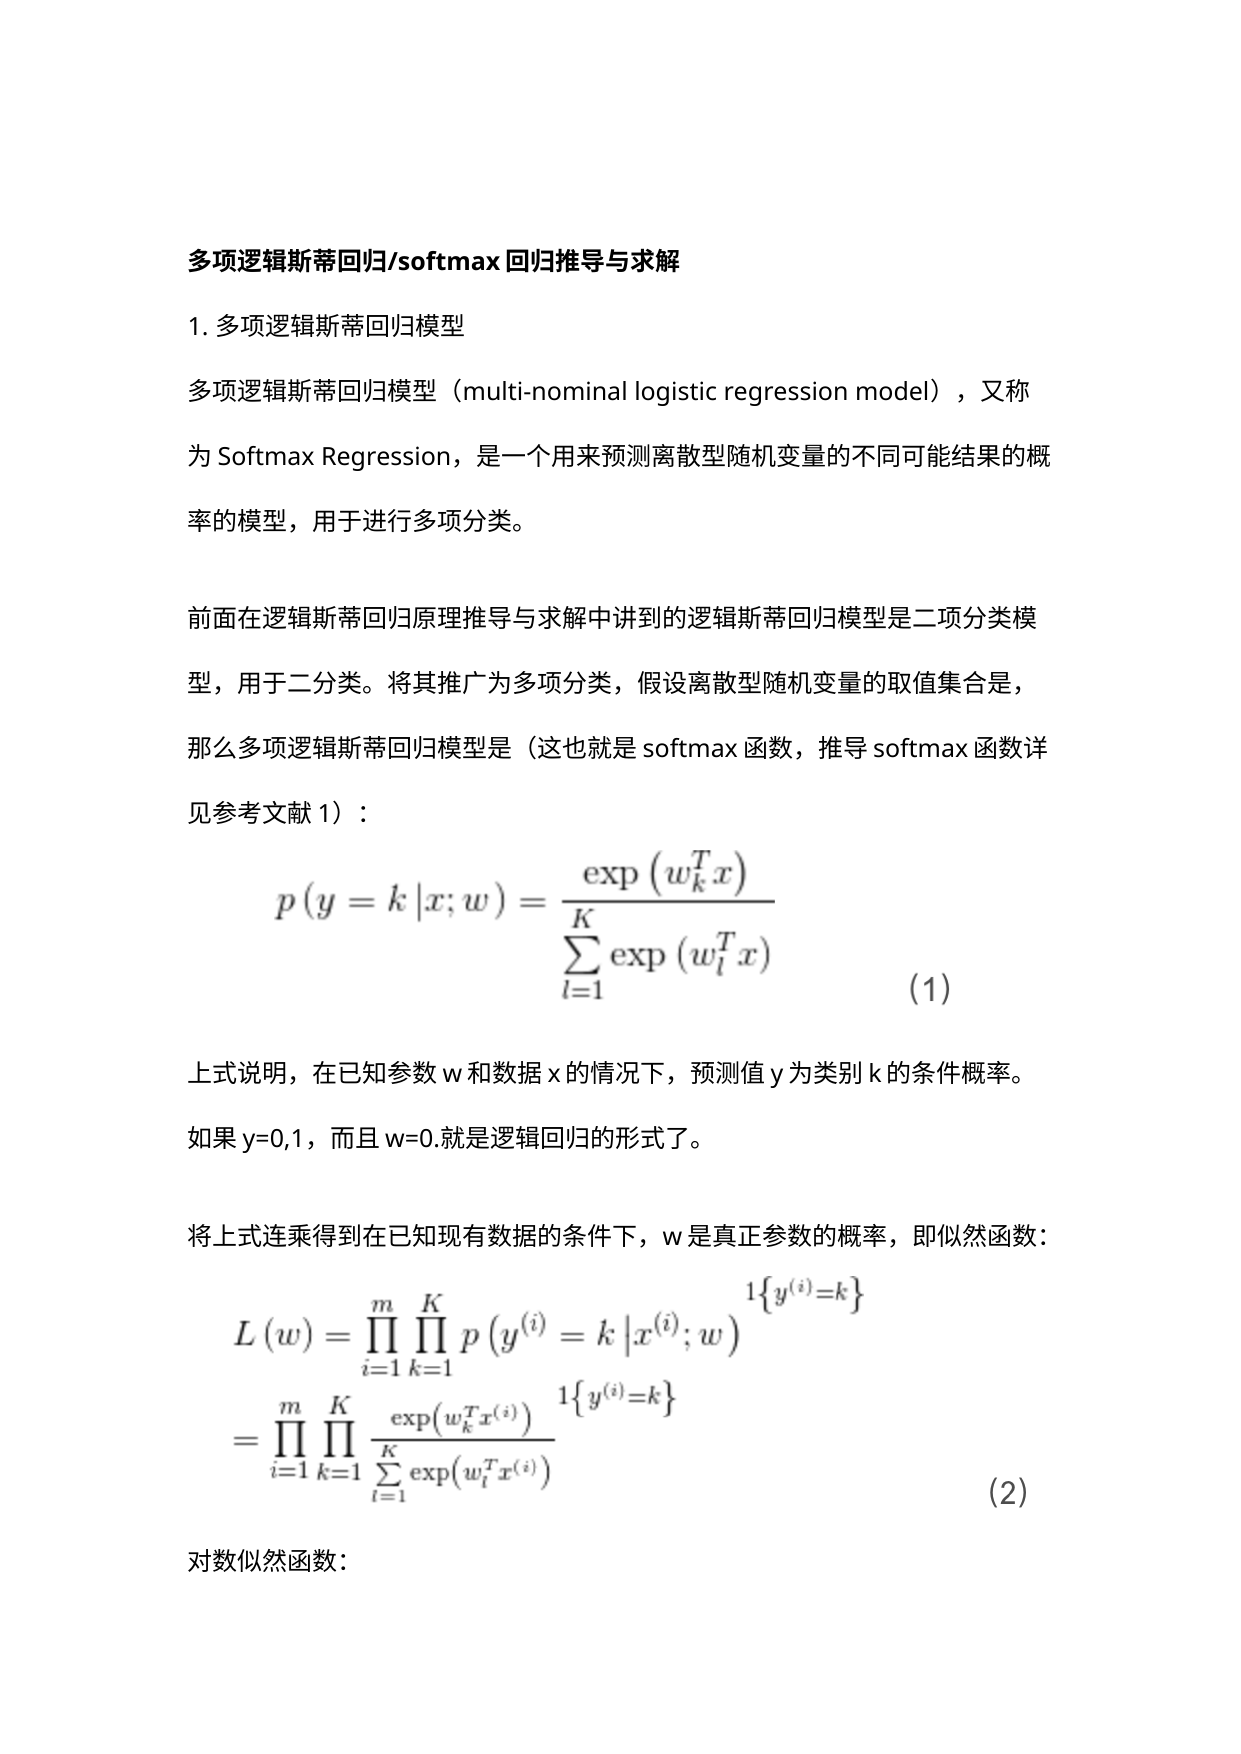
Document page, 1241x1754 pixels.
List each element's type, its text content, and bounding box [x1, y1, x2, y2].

text 将上式连乘得到在已知现有数据的条件下，w是真正参数的概率，即似然函数： [187, 1202, 1053, 1267]
text 前面在逻辑斯蒂回归原理推导与求解中讲到的逻辑斯蒂回归模型是二项分类模型，用于二分类。将其推广为多项分类，假设离散型随机变量的取值集合是，那么多项逻辑斯蒂回归模型是（这也就是softmax函数，推导softmax函数详见参考文献1）： [187, 584, 1053, 844]
text 上式说明，在已知参数w和数据x的情况下，预测值y为类别k的条件概率。如果y=0,1，而且w=0.就是逻辑回归的形式了。 [187, 1039, 1053, 1169]
picture [245, 844, 995, 1022]
picture [187, 1267, 1053, 1517]
text 对数似然函数： [187, 1527, 1053, 1592]
text 多项逻辑斯蒂回归/softmax回归推导与求解 [187, 227, 1053, 292]
text 多项逻辑斯蒂回归模型（multi-nominal logistic regression model），又称为Softmax Regression，是一个用来预测离散型随机变量的不同可能结果的概率的模型，用于进行多项分类。 [187, 357, 1053, 552]
text 1. 多项逻辑斯蒂回归模型 [187, 292, 1053, 357]
